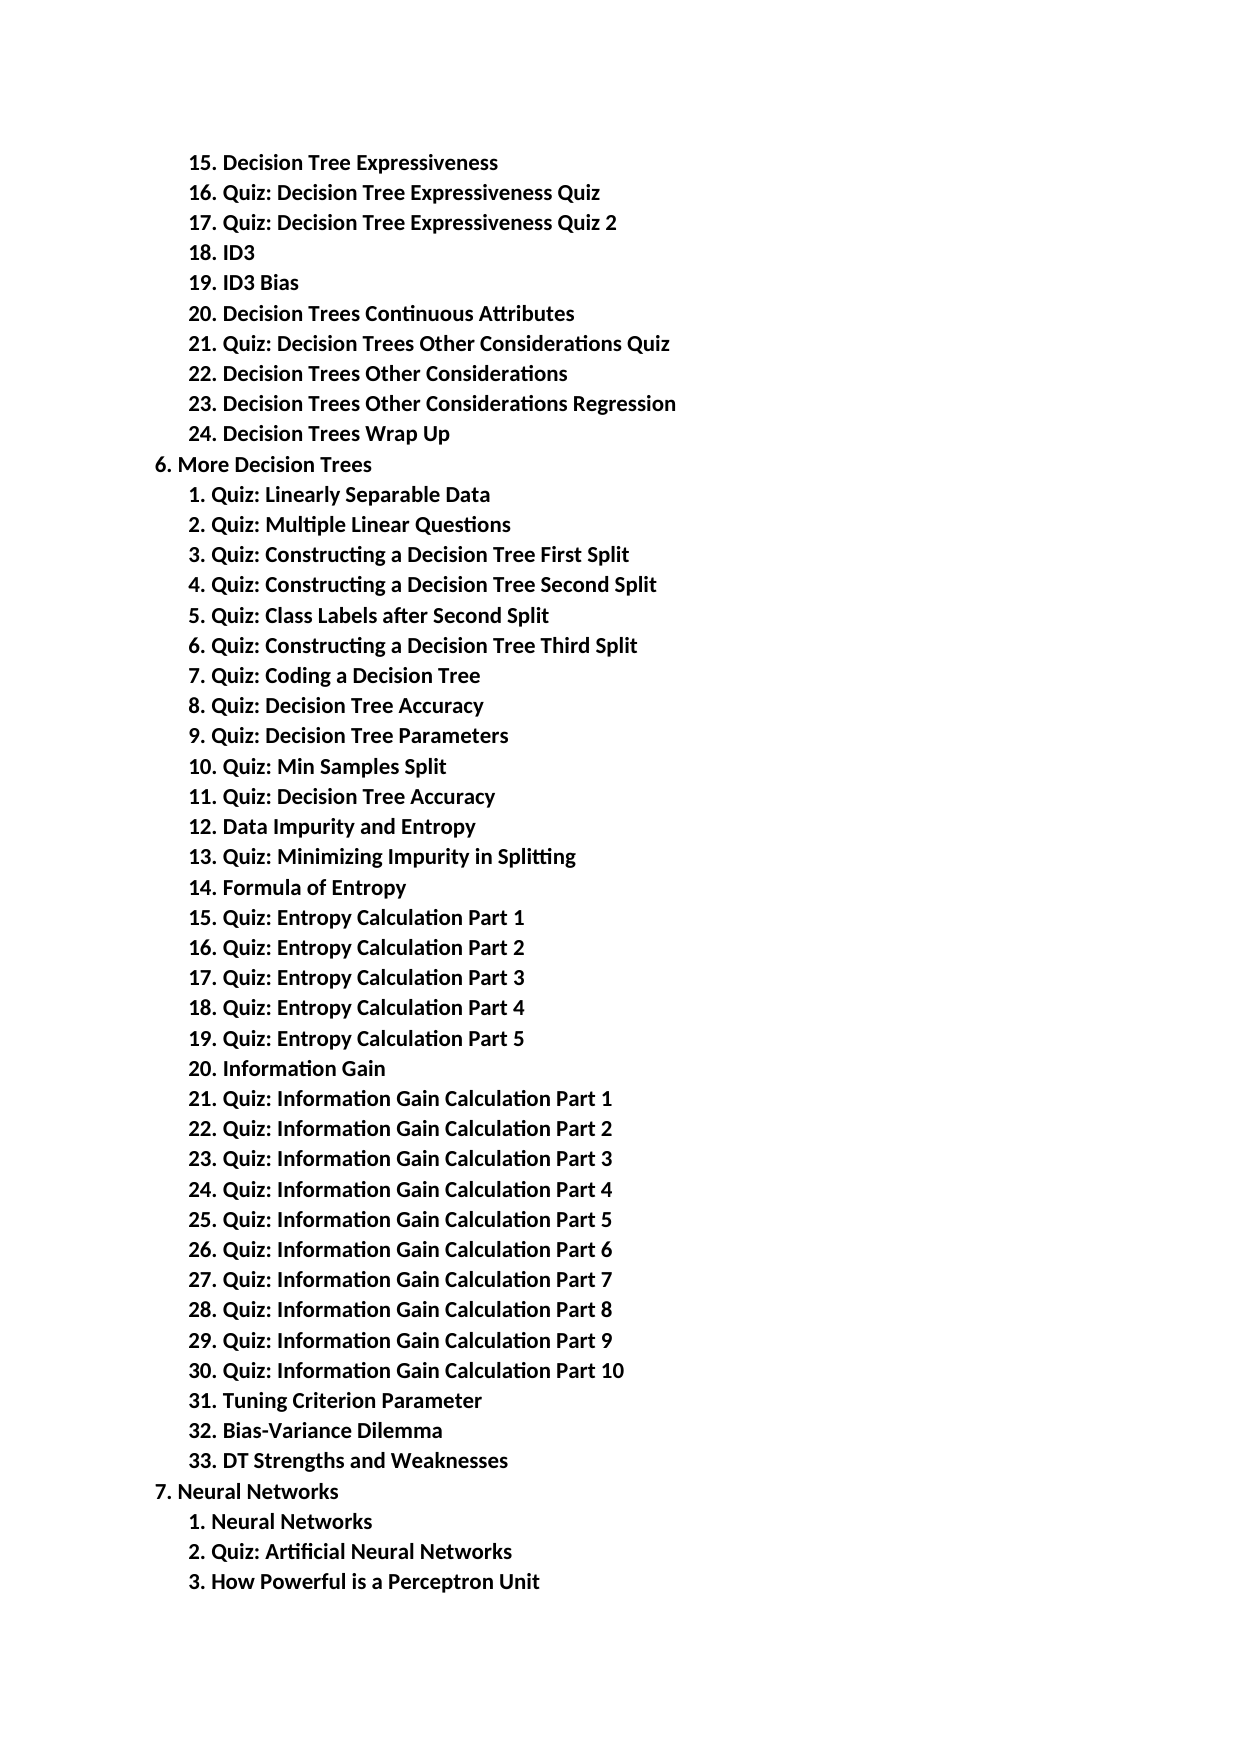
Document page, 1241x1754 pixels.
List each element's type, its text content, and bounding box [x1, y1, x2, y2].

list Quiz: Information Gain Calculation Part 2 [188, 1114, 1063, 1142]
list Neural Networks [154, 1477, 1063, 1505]
list Quiz: Min Samples Split [188, 752, 1063, 780]
list Quiz: Multiple Linear Questions [188, 510, 1063, 538]
list Quiz: Information Gain Calculation Part 6 [188, 1235, 1063, 1263]
list Decision Trees Other Considerations Regression [188, 389, 1063, 417]
list Quiz: Decision Tree Accuracy [188, 691, 1063, 719]
list Quiz: Entropy Calculation Part 3 [188, 963, 1063, 991]
list Quiz: Coding a Decision Tree [188, 661, 1063, 689]
list Bias-Variance Dilemma [188, 1416, 1063, 1444]
list Quiz: Information Gain Calculation Part 7 [188, 1265, 1063, 1293]
list Data Impurity and Entropy [188, 812, 1063, 840]
list Quiz: Decision Tree Expressiveness Quiz [188, 178, 1063, 206]
list Neural Networks [188, 1507, 1063, 1535]
list Quiz: Class Labels after Second Split [188, 601, 1063, 629]
list Information Gain [188, 1054, 1063, 1082]
list Decision Trees Wrap Up [188, 419, 1063, 447]
list Quiz: Constructing a Decision Tree Second Split [188, 571, 1063, 598]
list Decision Trees Other Considerations [188, 359, 1063, 387]
list Quiz: Minimizing Impurity in Splitting [188, 842, 1063, 870]
list Quiz: Decision Tree Expressiveness Quiz 2 [188, 208, 1063, 236]
list Quiz: Artificial Neural Networks [188, 1537, 1063, 1565]
list Quiz: Linearly Separable Data [188, 480, 1063, 508]
list Quiz: Constructing a Decision Tree Third Split [188, 631, 1063, 659]
list DT Strengths and Weaknesses [188, 1447, 1063, 1474]
list More Decision Trees [154, 450, 1063, 478]
list ID3 [188, 238, 1063, 266]
list Quiz: Information Gain Calculation Part 3 [188, 1144, 1063, 1172]
list Quiz: Information Gain Calculation Part 10 [188, 1356, 1063, 1384]
list Decision Trees Continuous Attributes [188, 299, 1063, 327]
list Decision Tree Expressiveness [188, 148, 1063, 176]
list Tuning Criterion Parameter [188, 1386, 1063, 1414]
list Quiz: Entropy Calculation Part 2 [188, 933, 1063, 961]
list Formula of Entropy [188, 873, 1063, 901]
list Quiz: Decision Tree Parameters [188, 722, 1063, 749]
list Quiz: Decision Trees Other Considerations Quiz [188, 329, 1063, 357]
list Quiz: Information Gain Calculation Part 1 [188, 1084, 1063, 1112]
list Quiz: Decision Tree Accuracy [188, 782, 1063, 810]
list Quiz: Information Gain Calculation Part 5 [188, 1205, 1063, 1233]
list Quiz: Entropy Calculation Part 4 [188, 993, 1063, 1021]
list Quiz: Information Gain Calculation Part 8 [188, 1296, 1063, 1323]
list Quiz: Entropy Calculation Part 1 [188, 903, 1063, 931]
list How Powerful is a Perceptron Unit [188, 1567, 1063, 1595]
list Quiz: Information Gain Calculation Part 4 [188, 1175, 1063, 1203]
list Quiz: Entropy Calculation Part 5 [188, 1024, 1063, 1052]
list ID3 Bias [188, 268, 1063, 296]
list Quiz: Constructing a Decision Tree First Split [188, 540, 1063, 568]
list Quiz: Information Gain Calculation Part 9 [188, 1326, 1063, 1354]
